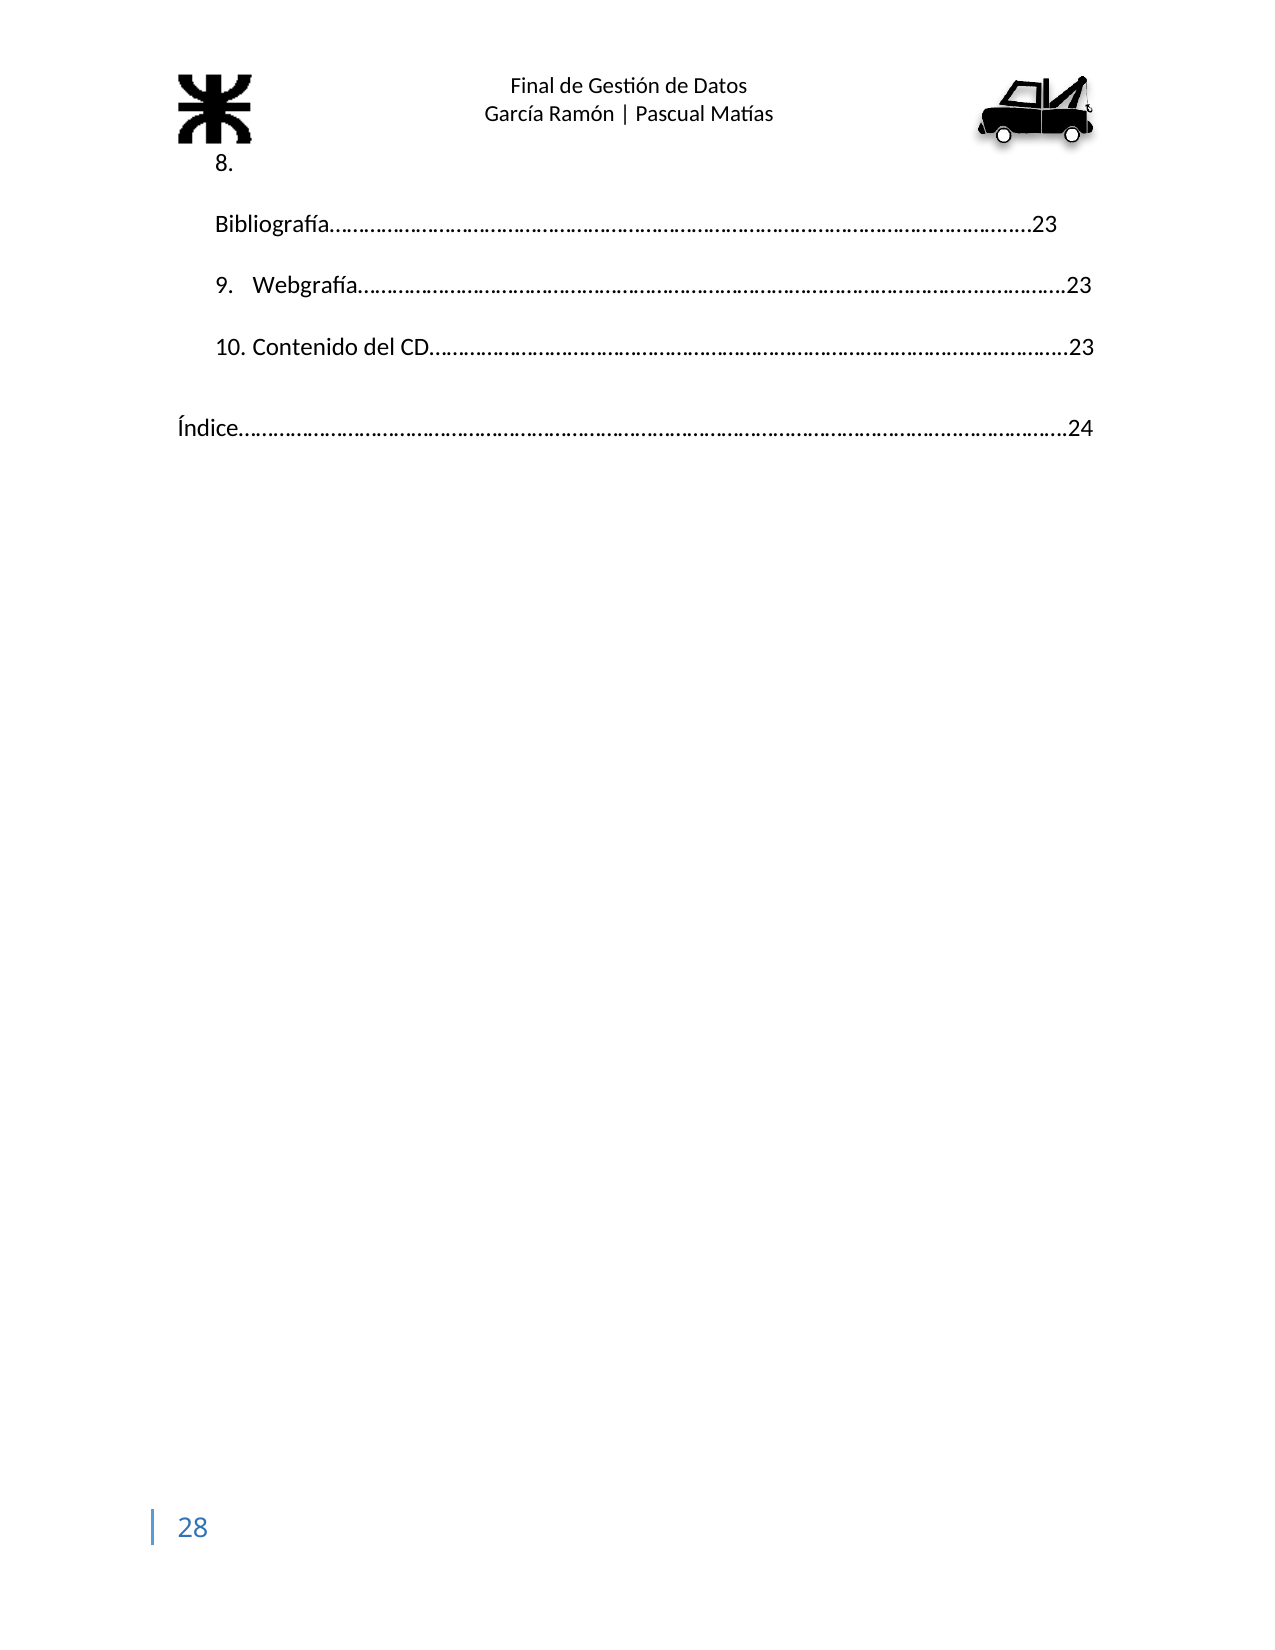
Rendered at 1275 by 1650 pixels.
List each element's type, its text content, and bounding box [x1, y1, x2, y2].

list Contenido del CD………………………………………………………………………………….……………..23 [215, 331, 1098, 361]
list Webgrafía………………………………………………………………………………………………..………….23 [215, 270, 1098, 300]
text Índice……………………………………………………………………………………………………………..……………….24 [177, 413, 1098, 443]
list Bibliografía………………………………………………………………………………………………………..…23 [215, 148, 1098, 239]
